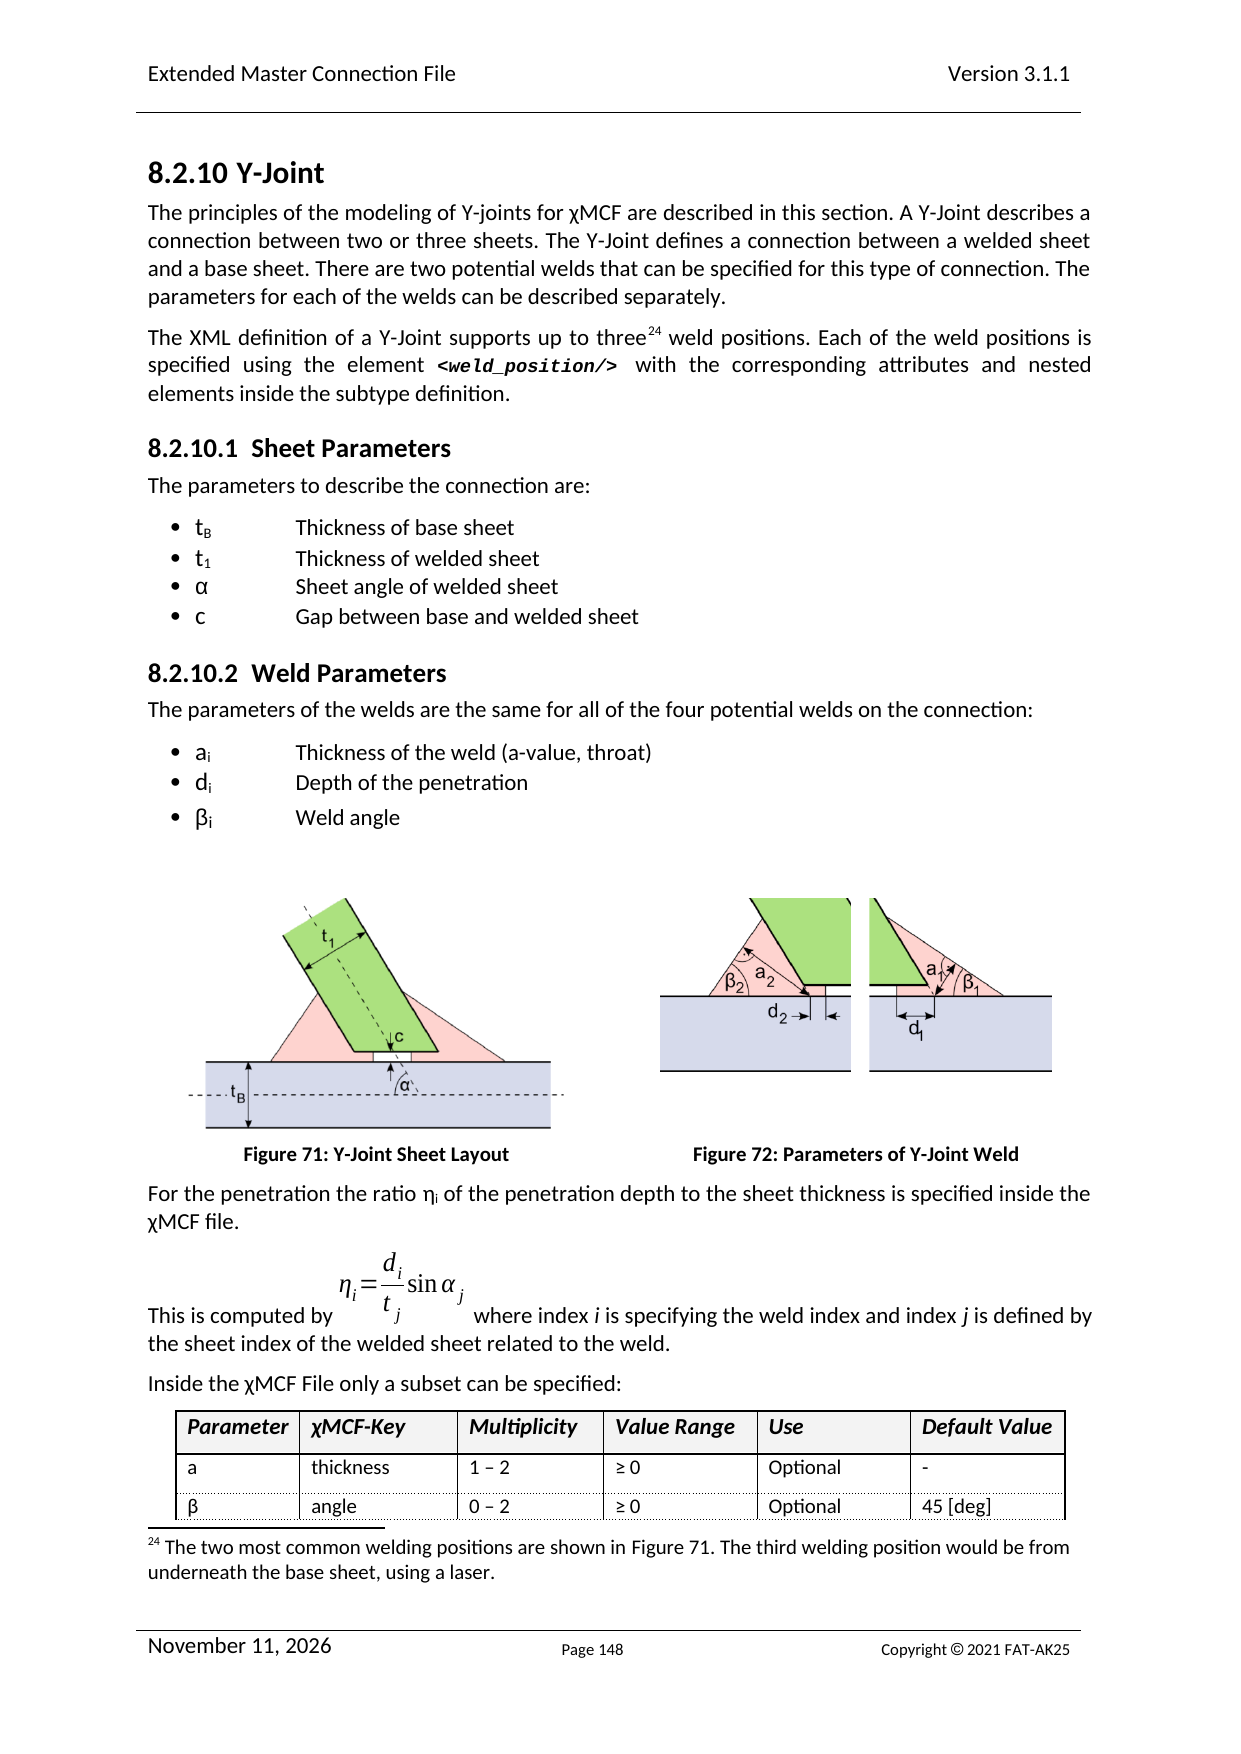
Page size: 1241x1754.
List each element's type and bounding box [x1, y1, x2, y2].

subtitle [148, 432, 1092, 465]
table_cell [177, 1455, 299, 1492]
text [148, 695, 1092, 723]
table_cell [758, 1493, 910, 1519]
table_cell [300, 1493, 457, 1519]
picture [660, 898, 851, 1072]
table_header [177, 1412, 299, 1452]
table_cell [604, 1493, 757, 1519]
picture [188, 898, 564, 1129]
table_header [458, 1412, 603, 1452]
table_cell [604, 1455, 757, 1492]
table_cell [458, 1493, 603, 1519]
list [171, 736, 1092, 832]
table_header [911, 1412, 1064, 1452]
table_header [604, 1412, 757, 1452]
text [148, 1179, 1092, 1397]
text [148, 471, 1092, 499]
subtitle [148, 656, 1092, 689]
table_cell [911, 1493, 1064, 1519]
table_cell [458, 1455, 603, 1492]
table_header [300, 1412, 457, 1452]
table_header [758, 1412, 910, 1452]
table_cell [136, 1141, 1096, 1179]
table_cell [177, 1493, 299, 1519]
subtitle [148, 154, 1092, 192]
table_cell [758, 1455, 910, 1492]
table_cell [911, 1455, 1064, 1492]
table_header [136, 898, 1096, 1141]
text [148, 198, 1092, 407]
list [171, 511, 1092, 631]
picture [869, 898, 1052, 1072]
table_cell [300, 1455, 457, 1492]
